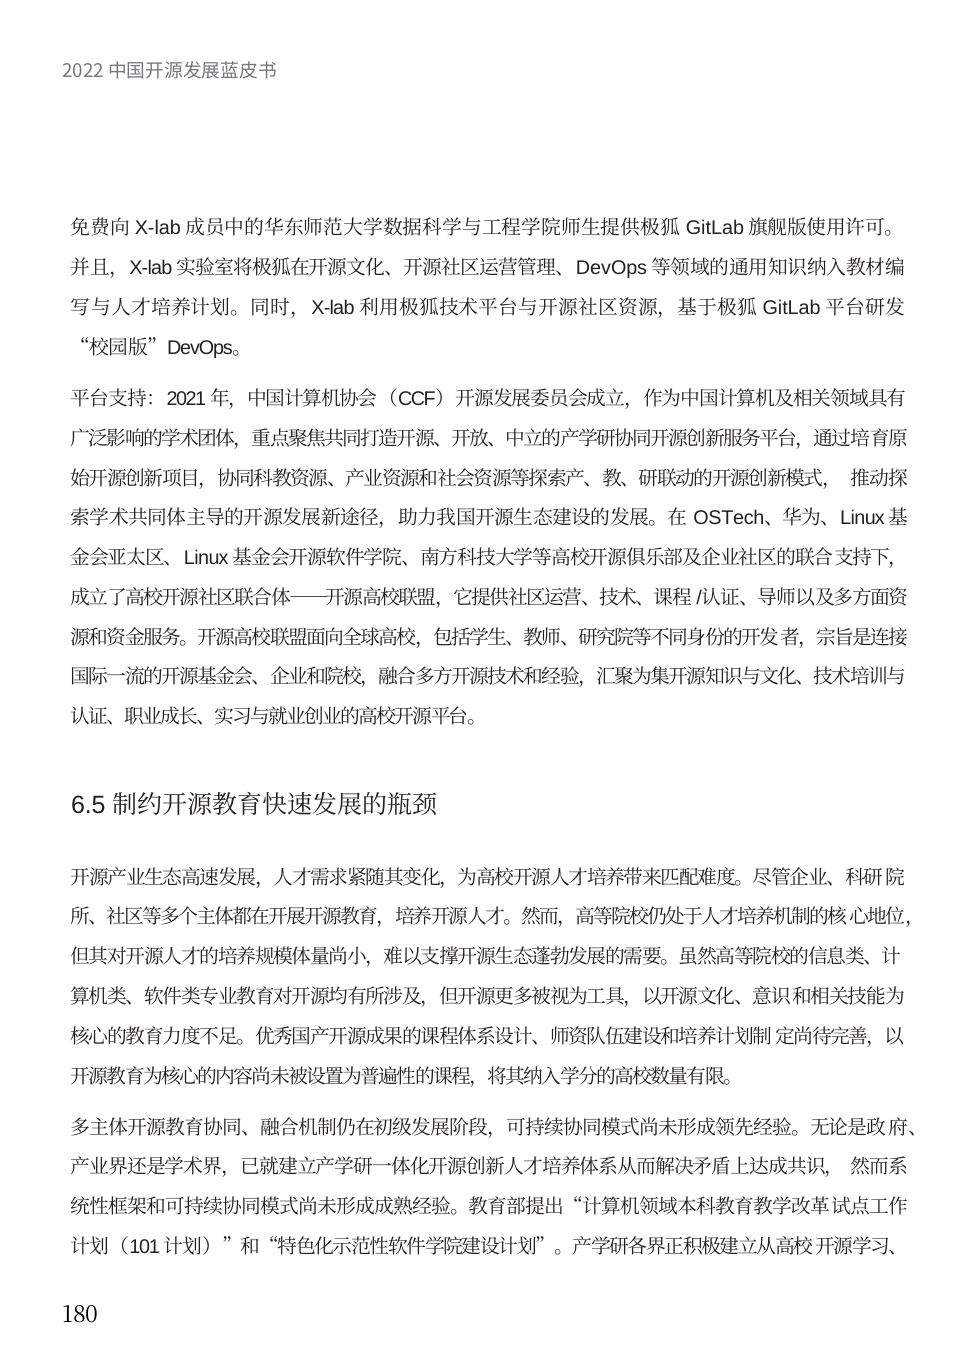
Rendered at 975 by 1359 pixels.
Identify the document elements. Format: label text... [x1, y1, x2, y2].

subtitle 制约开源教育快速发展的瓶颈 [71, 785, 950, 821]
text 免费向X-lab成员中的华东师范大学数据科学与工程学院师生提供极狐GitLab旗舰版使用许可。并且，X-lab实验室将极狐在开源文化、开源社区运营管理、DevOps等领域的通用知识纳入教材编写与人才培养计划。同时，X-lab利用极狐技术平台与开源社区资源，基于极狐GitLab平台研发“校园版”DevOps。 [71, 212, 905, 360]
text 平台支持：2021年，中国计算机协会（CCF）开源发展委员会成立，作为中国计算机及相关领域具有广泛影响的学术团体，重点聚焦共同打造开源、开放、中立的产学研协同开源创新服务平台，通过培育原始开源创新项目，协同科教资源、产业资源和社会资源等探索产、教、研联动的开源创新模式， 推动探索学术共同体主导的开源发展新途径，助力我国开源生态建设的发展。在OSTech、华为、Linux基金会亚太区、Linux基金会开源软件学院、南方科技大学等高校开源俱乐部及企业社区的联合支持下，成立了高校开源社区联合体——开源高校联盟，它提供社区运营、技术、课程/认证、导师以及多方面资源和资金服务。开源高校联盟面向全球高校，包括学生、教师、研究院等不同身份的开发者，宗旨是连接国际一流的开源基金会、企业和院校，融合多方开源技术和经验，汇聚为集开源知识与文化、技术培训与认证、职业成长、实习与就业创业的高校开源平台。 [70, 383, 909, 729]
text 开源产业生态高速发展，人才需求紧随其变化，为高校开源人才培养带来匹配难度。尽管企业、科研院所、社区等多个主体都在开展开源教育，培养开源人才。然而，高等院校仍处于人才培养机制的核心地位，但其对开源人才的培养规模体量尚小，难以支撑开源生态蓬勃发展的需要。虽然高等院校的信息类、计算机类、软件类专业教育对开源均有所涉及，但开源更多被视为工具，以开源文化、意识和相关技能为核心的教育力度不足。优秀国产开源成果的课程体系设计、师资队伍建设和培养计划制定尚待完善，以开源教育为核心的内容尚未被设置为普遍性的课程，将其纳入学分的高校数量有限。 [70, 861, 905, 1089]
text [70, 1111, 908, 1259]
